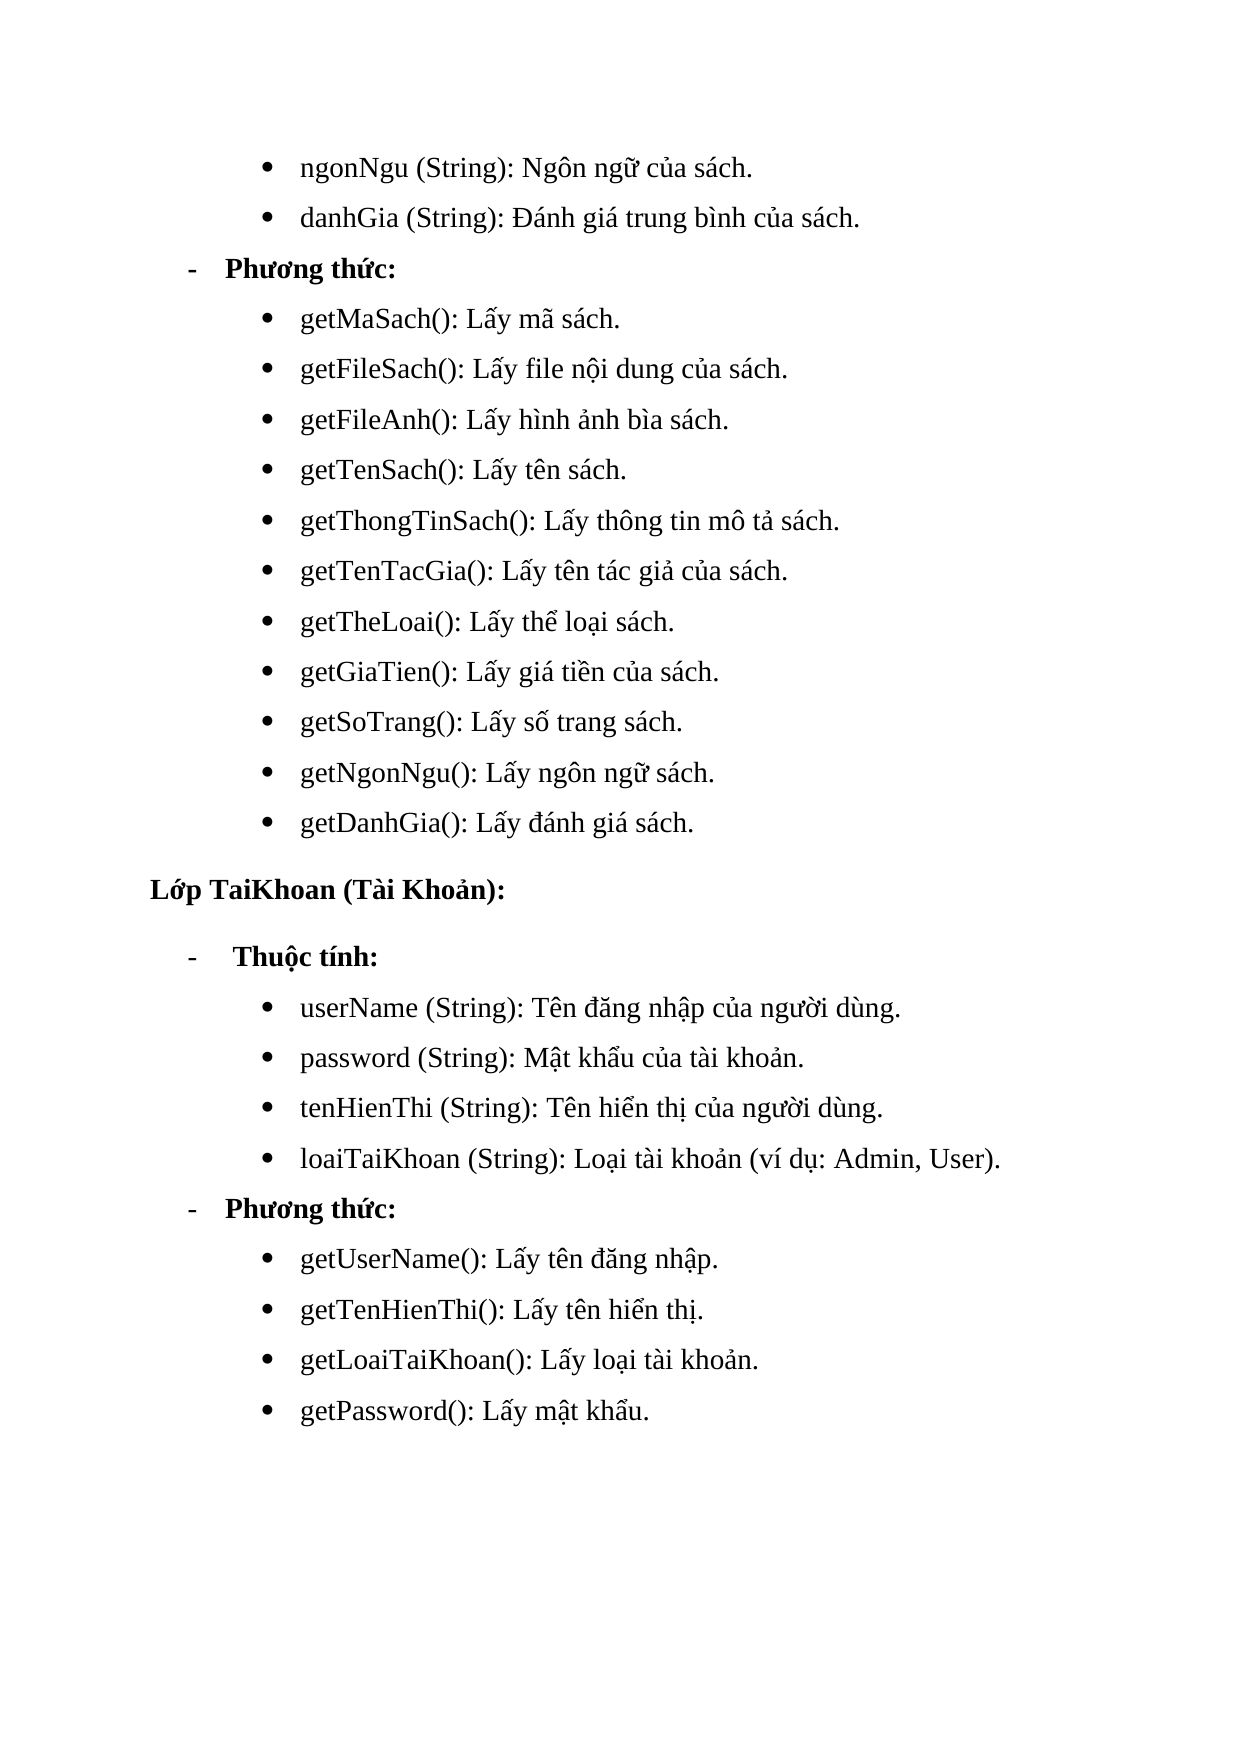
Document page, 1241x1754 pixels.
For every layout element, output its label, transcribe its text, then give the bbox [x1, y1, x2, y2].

list getPassword(): Lấy mật khẩu. [262, 1393, 1090, 1427]
list getNgonNgu(): Lấy ngôn ngữ sách. [262, 755, 1090, 788]
list userName (String): Tên đăng nhập của người dùng. [262, 990, 1090, 1023]
list danhGia (String): Đánh giá trung bình của sách. [262, 200, 1090, 234]
list getFileSach(): Lấy file nội dung của sách. [262, 352, 1090, 385]
list getThongTinSach(): Lấy thông tin mô tả sách. [262, 503, 1090, 536]
list loaiTaiKhoan (String): Loại tài khoản (ví dụ: Admin, User). [262, 1141, 1090, 1174]
list getTenHienThi(): Lấy tên hiển thị. [262, 1292, 1090, 1326]
list getTenSach(): Lấy tên sách. [262, 452, 1090, 486]
list getTheLoai(): Lấy thể loại sách. [262, 604, 1090, 637]
list getDanhGia(): Lấy đánh giá sách. [262, 805, 1090, 839]
list getTenTacGia(): Lấy tên tác giả của sách. [262, 553, 1090, 587]
list getLoaiTaiKhoan(): Lấy loại tài khoản. [262, 1342, 1090, 1376]
list getSoTrang(): Lấy số trang sách. [262, 704, 1090, 738]
list getMaSach(): Lấy mã sách. [262, 301, 1090, 335]
list tenHienThi (String): Tên hiển thị của người dùng. [262, 1091, 1090, 1124]
list Thuộc tính: [187, 939, 1090, 973]
list Phương thức: [187, 1191, 1090, 1225]
list Phương thức: [187, 251, 1090, 284]
list getUserName(): Lấy tên đăng nhập. [262, 1242, 1090, 1275]
list getGiaTien(): Lấy giá tiền của sách. [262, 654, 1090, 688]
list ngonNgu (String): Ngôn ngữ của sách. [262, 150, 1090, 184]
list getFileAnh(): Lấy hình ảnh bìa sách. [262, 402, 1090, 436]
text Lớp TaiKhoan (Tài Khoản): [150, 872, 1090, 906]
list password (String): Mật khẩu của tài khoản. [262, 1040, 1090, 1074]
